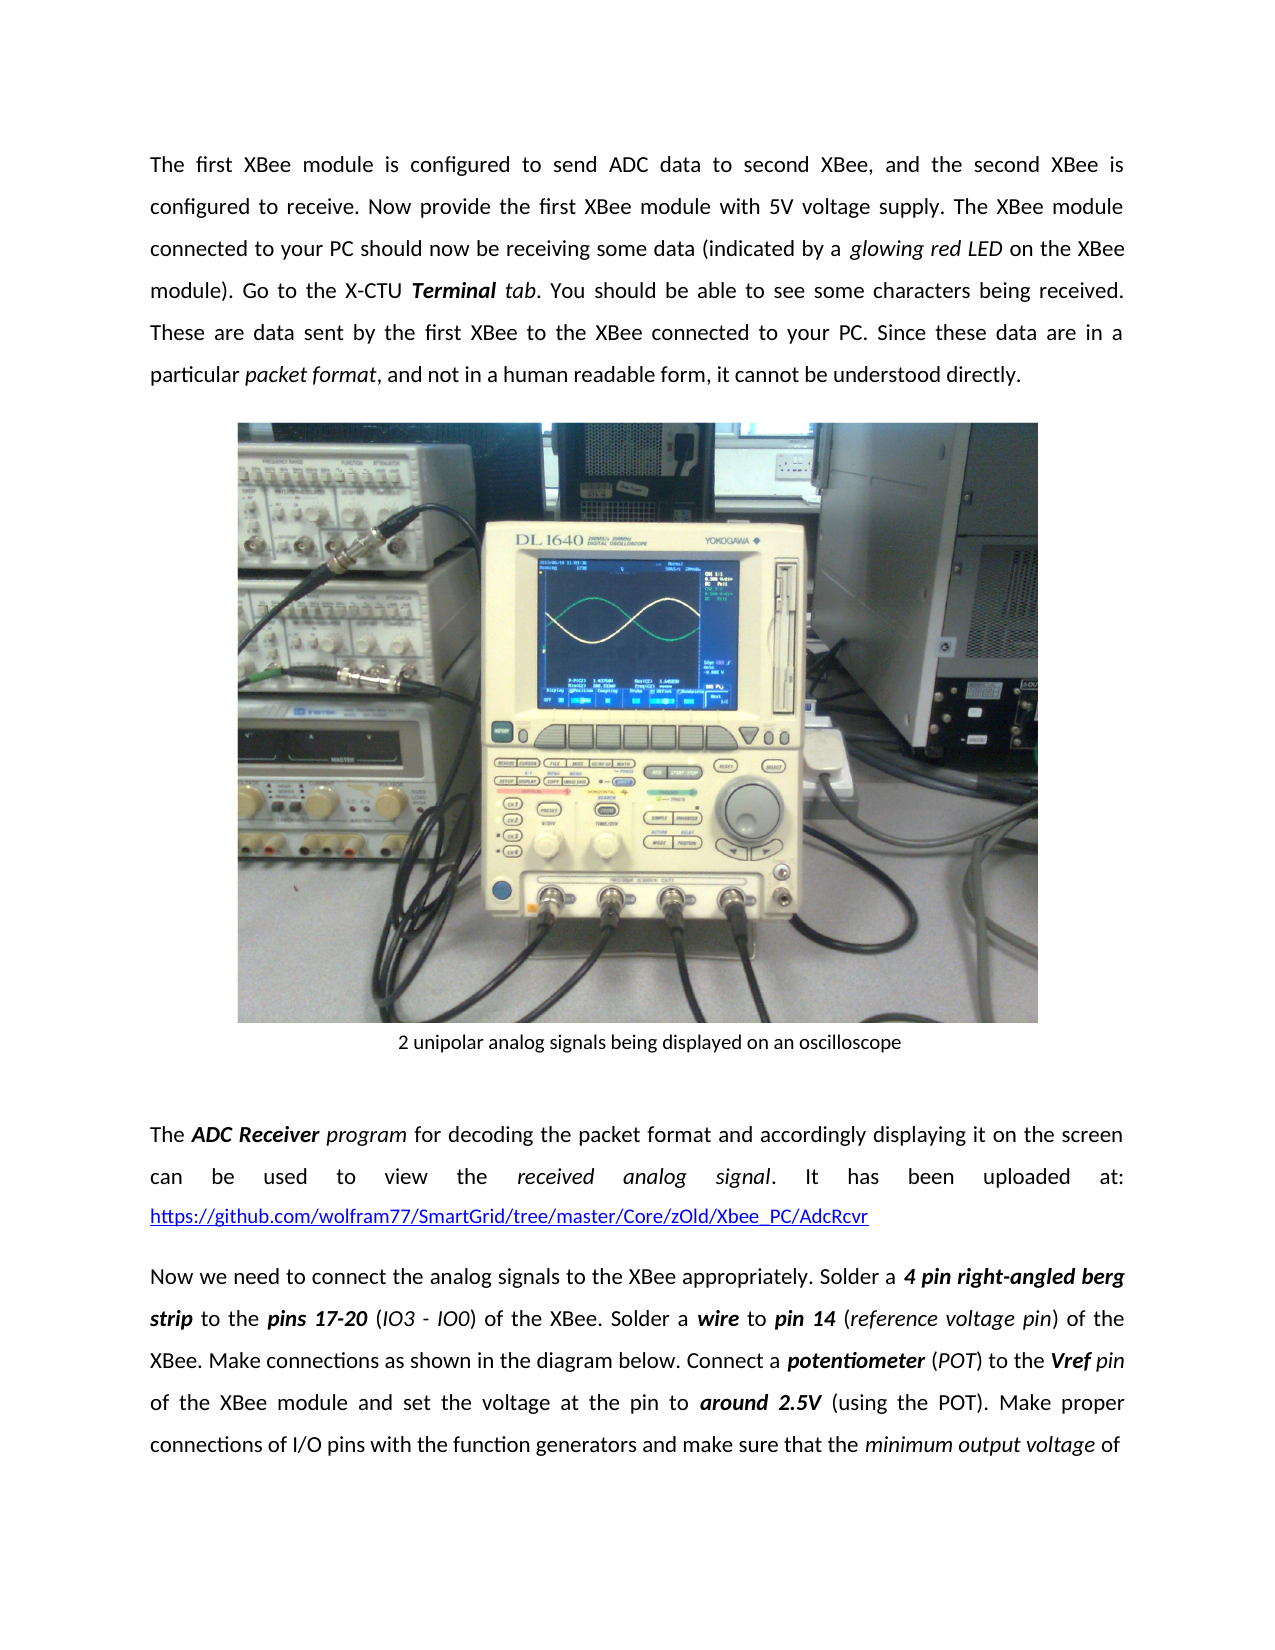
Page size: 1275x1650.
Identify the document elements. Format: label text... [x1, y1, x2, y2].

text The ADC Receiver program for decoding the packet format and accordingly displaying it on the screen can be used to view the received analog signal. It has been uploaded at: https://github.com/wolfram77/SmartGrid/tree/master/Core/zOld/Xbee_PC/AdcRcvr [150, 1120, 1125, 1228]
text Now we need to connect the analog signals to the XBee appropriately. Solder a 4 pin right-angled berg strip to the pins 17-20 (IO3 - IO0) of the XBee. Solder a wire to pin 14 (reference voltage pin) of the XBee. Make connections as shown in the diagram below. Connect a potentiometer (POT) to the Vref pin of the XBee module and set the voltage at the pin to around 2.5V (using the POT). Make proper connections of I/O pins with the function generators and make sure that the minimum output voltage of [150, 1262, 1125, 1458]
text The first XBee module is configured to send ADC data to second XBee, and the second XBee is configured to receive. Now provide the first XBee module with 5V voltage supply. The XBee module connected to your PC should now be receiving some data (indicated by a glowing red LED on the XBee module). Go to the X-CTU Terminal tab. You should be able to see some characters being received. These are data sent by the first XBee to the XBee connected to your PC. Since these data are in a particular packet format, and not in a human readable form, it cannot be understood directly. [150, 150, 1125, 388]
picture [239, 423, 1037, 1023]
